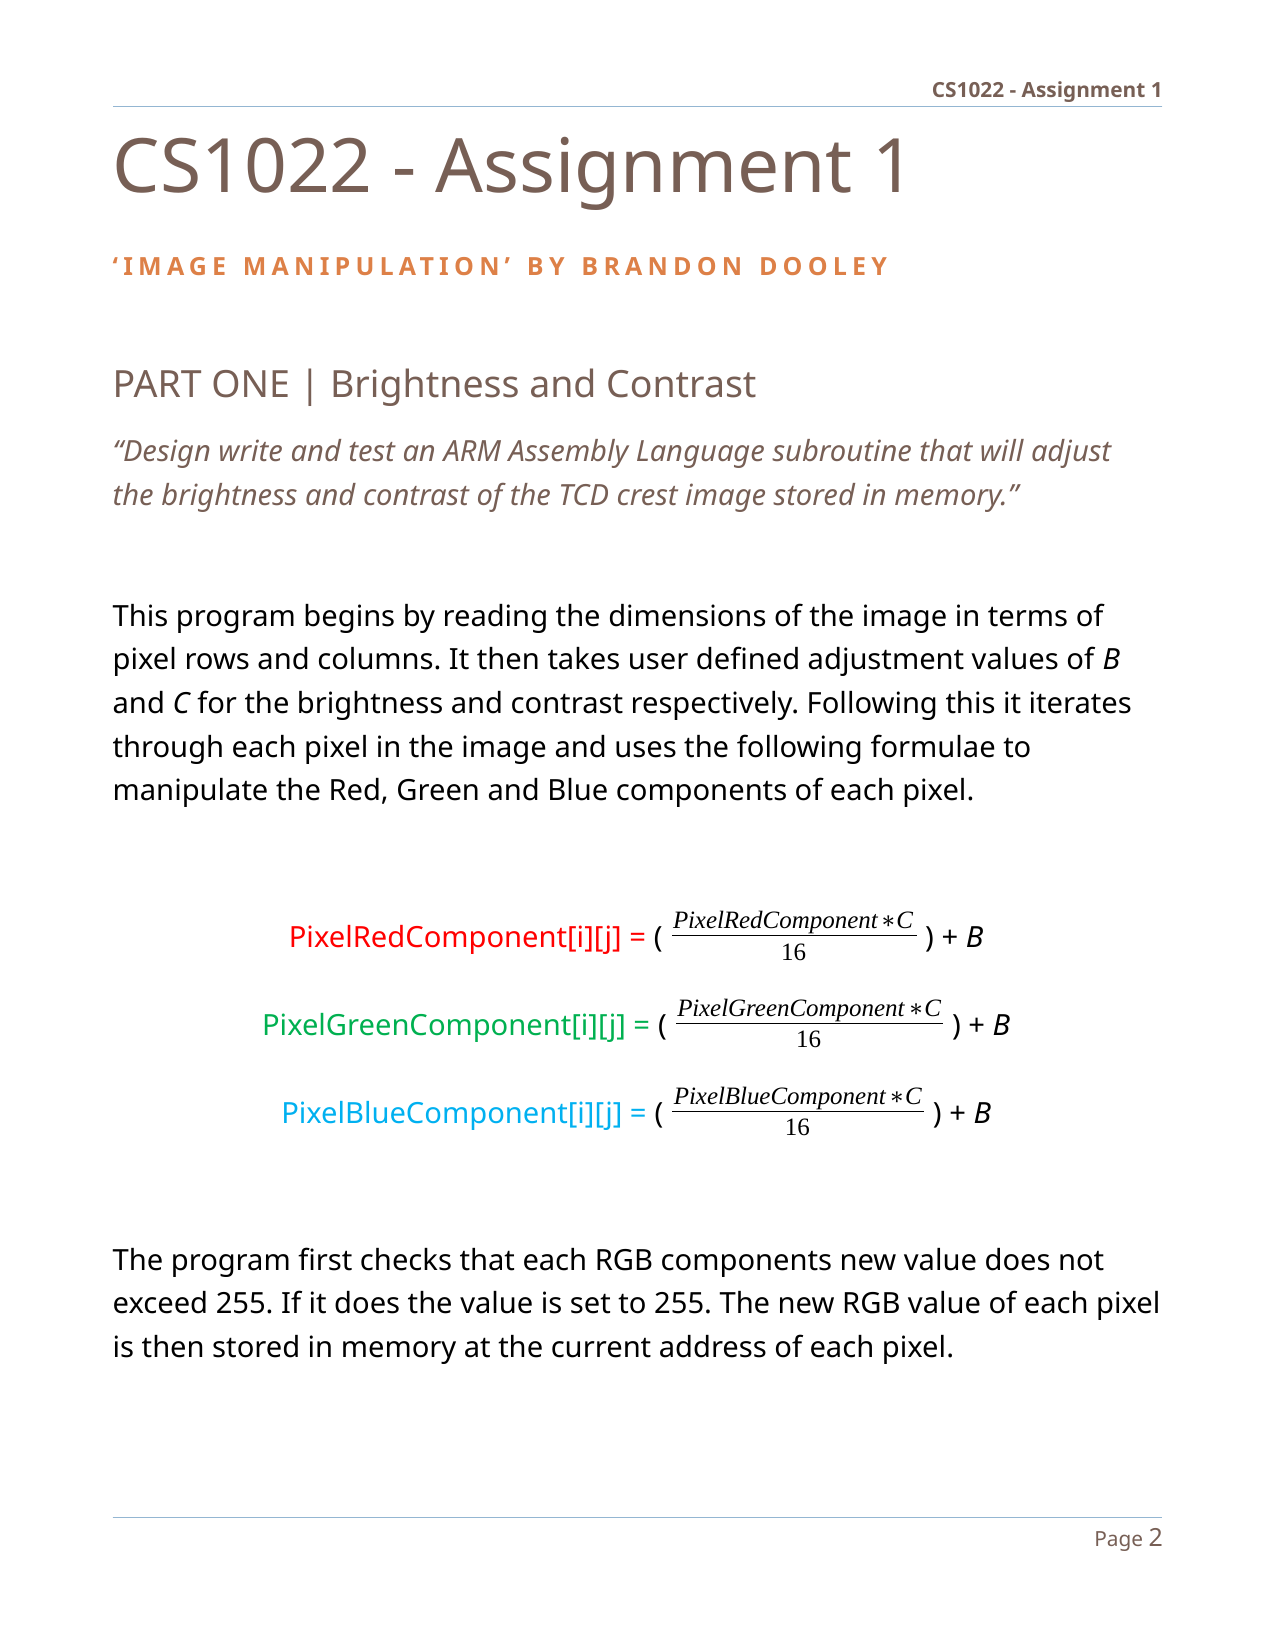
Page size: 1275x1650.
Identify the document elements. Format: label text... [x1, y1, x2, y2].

text This program begins by reading the dimensions of the image in terms of pixel rows and columns. It then takes user defined adjustment values of B and C for the brightness and contrast respectively. Following this it iterates through each pixel in the image and uses the following formulae to manipulate the Red, Green and Blue components of each pixel. [112, 595, 1162, 809]
text PART ONE | Brightness and Contrast [112, 358, 1162, 409]
text PixelBlueComponent[i][j] = ( ) + B [112, 1083, 1162, 1142]
text “Design write and test an ARM Assembly Language subroutine that will adjust the brightness and contrast of the TCD crest image stored in memory.” [112, 431, 1162, 514]
text PixelRedComponent[i][j] = ( ) + B [112, 907, 1162, 966]
text PixelGreenComponent[i][j] = ( ) + B [112, 995, 1162, 1054]
text The program first checks that each RGB components new value does not exceed 255. If it does the value is set to 255. The new RGB value of each pixel is then stored in memory at the current address of each pixel. [112, 1239, 1162, 1366]
